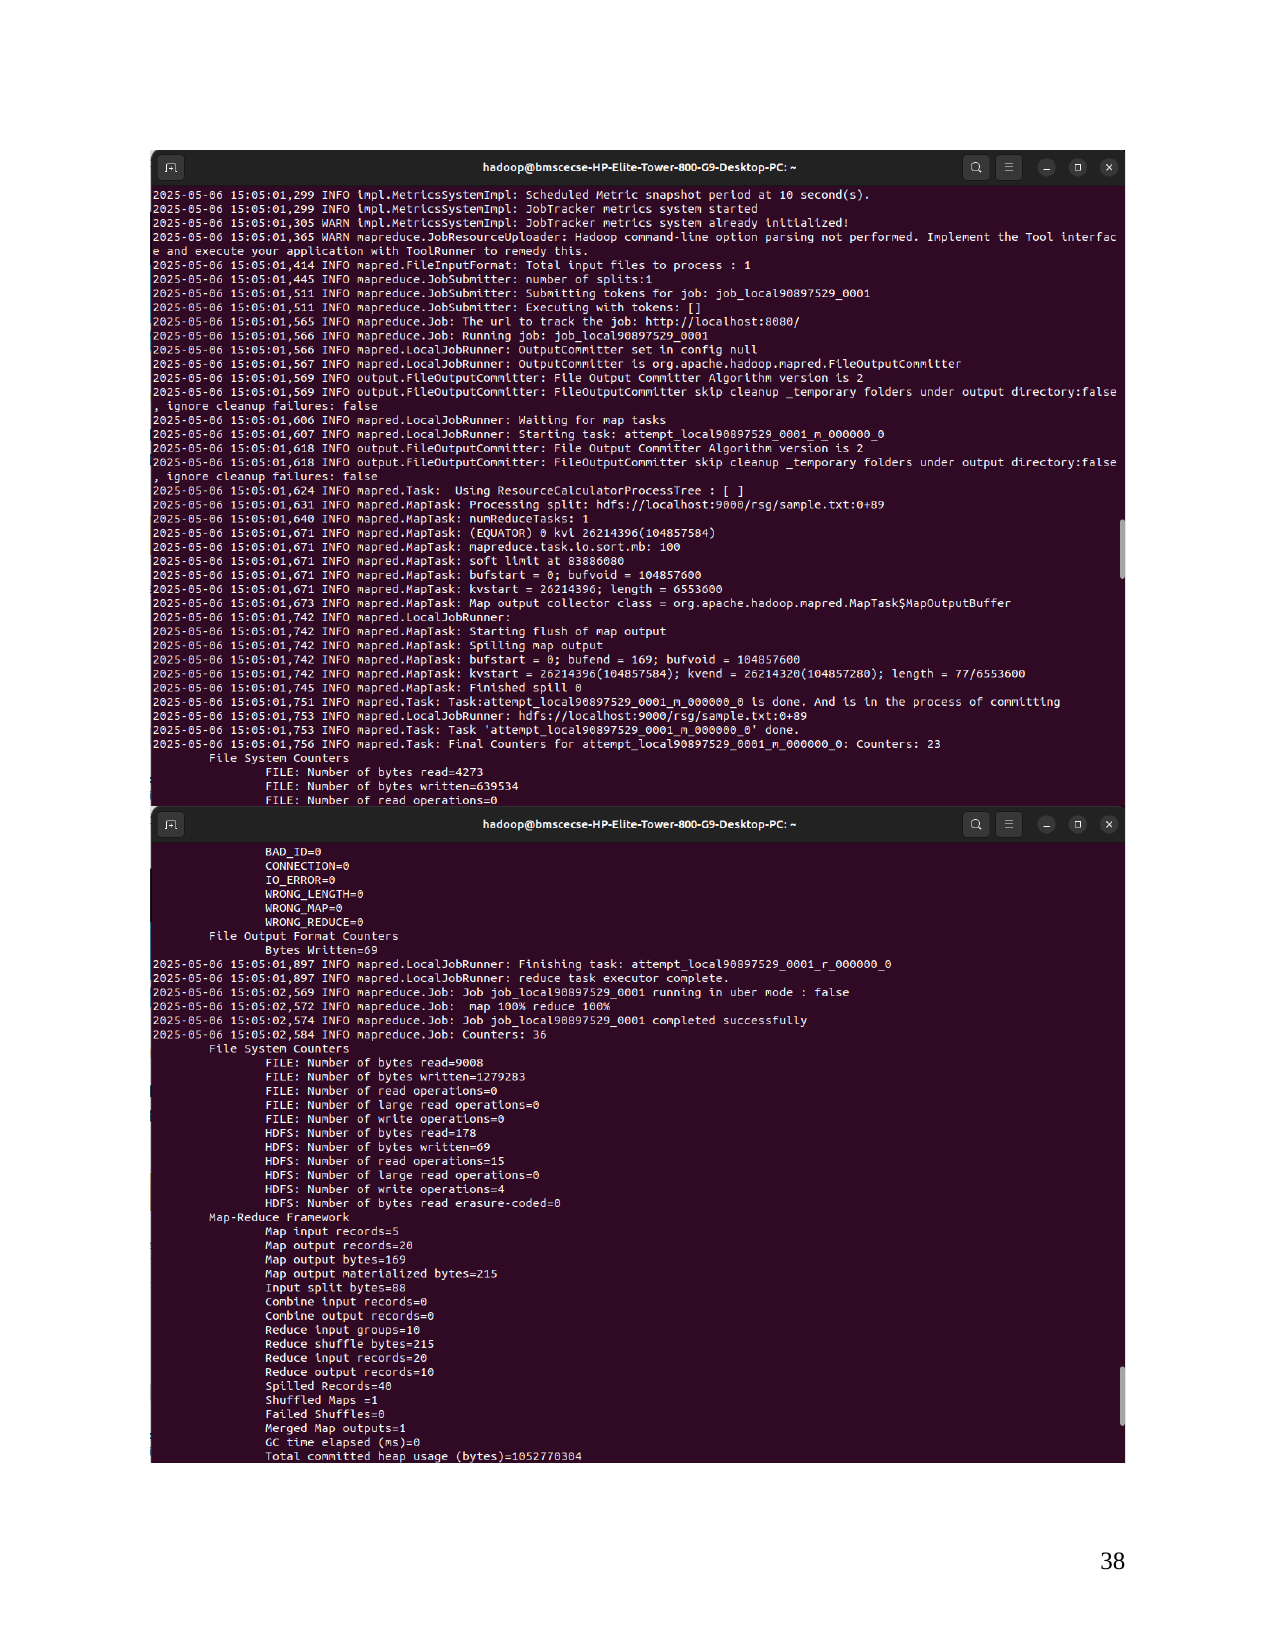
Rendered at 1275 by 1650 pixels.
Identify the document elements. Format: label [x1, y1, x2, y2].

picture [150, 150, 1125, 1463]
